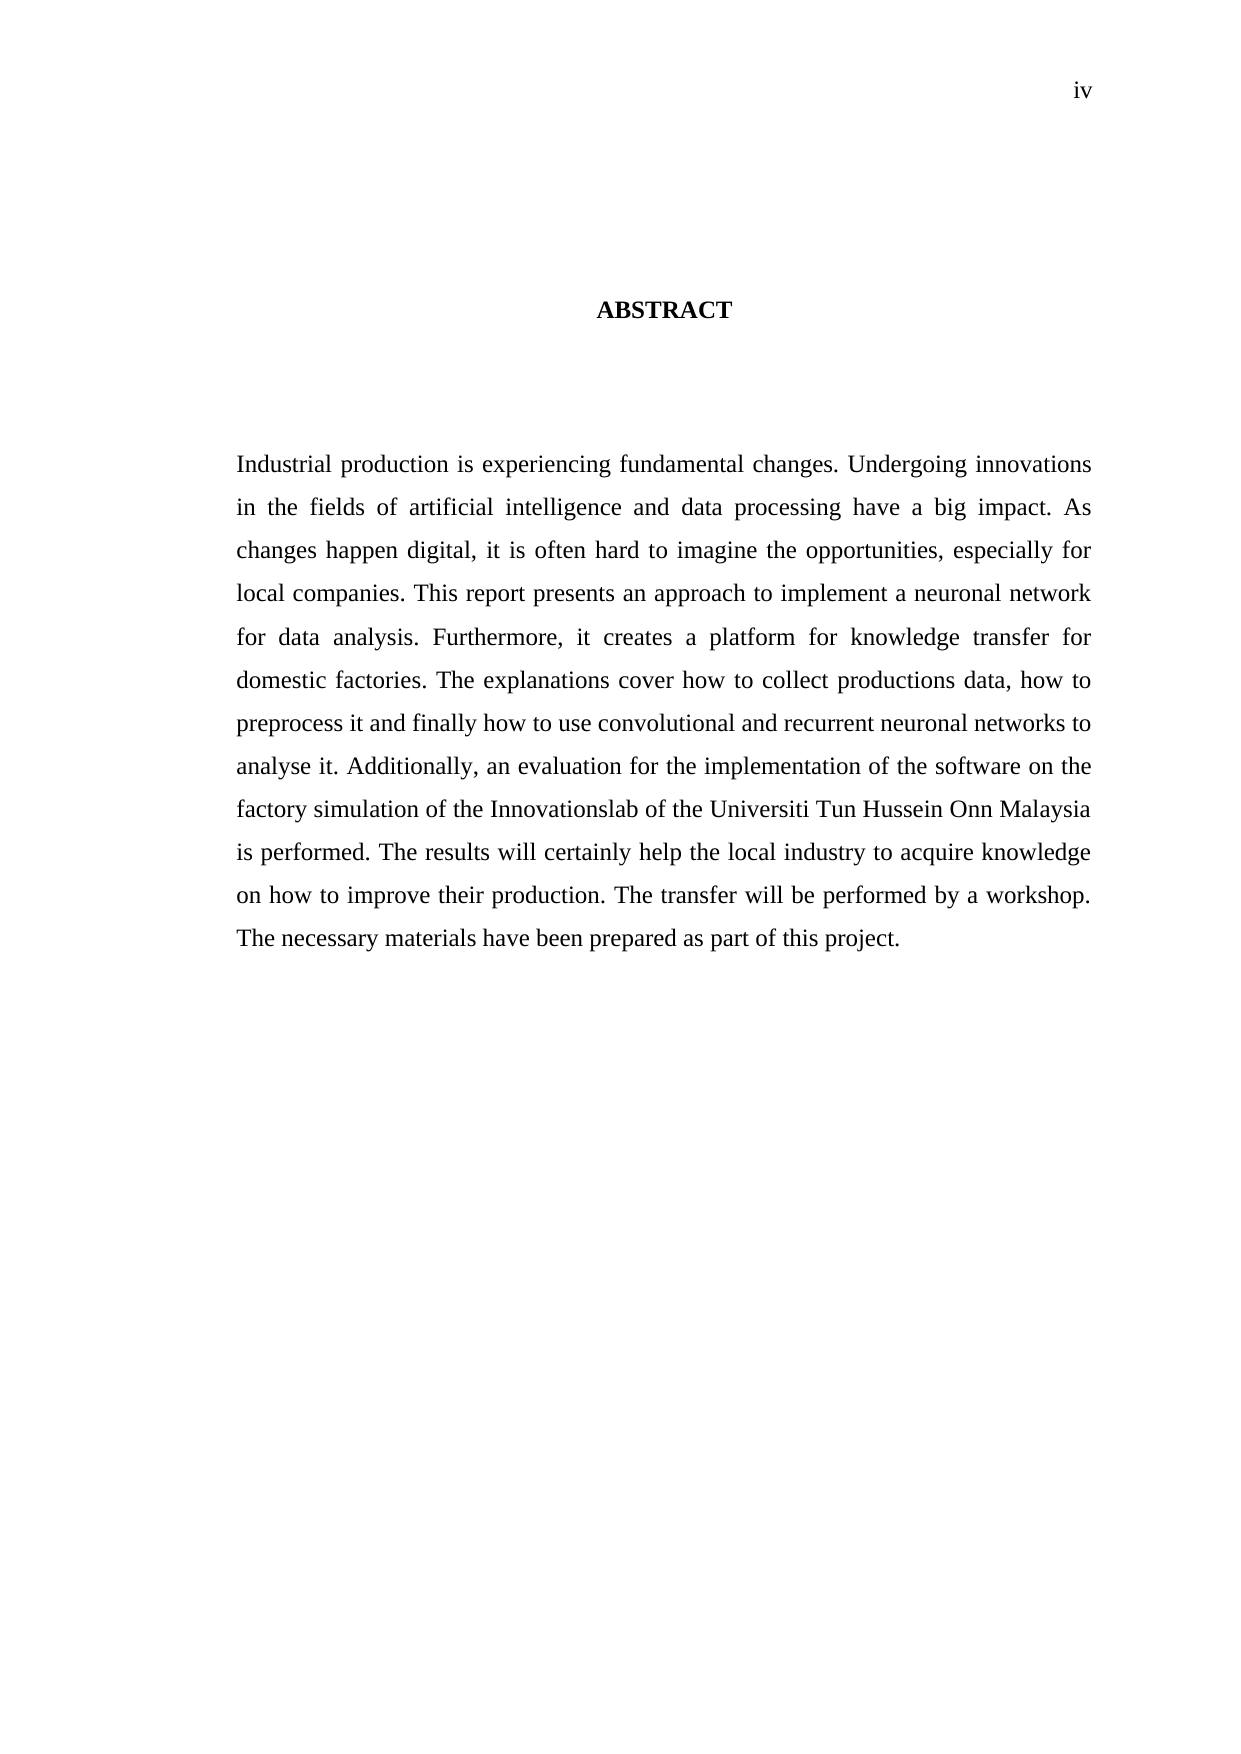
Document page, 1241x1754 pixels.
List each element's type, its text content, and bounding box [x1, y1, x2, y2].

text ABSTRACT [236, 295, 1092, 324]
text Industrial production is experiencing fundamental changes. Undergoing innovations in the fields of artificial intelligence and data processing have a big impact. As changes happen digital, it is often hard to imagine the opportunities, especially for local companies. This report presents an approach to implement a neuronal network for data analysis. Furthermore, it creates a platform for knowledge transfer for domestic factories. The explanations cover how to collect productions data, how to preprocess it and finally how to use convolutional and recurrent neuronal networks to analyse it. Additionally, an evaluation for the implementation of the software on the factory simulation of the Innovationslab of the Universiti Tun Hussein Onn Malaysia is performed. The results will certainly help the local industry to acquire knowledge on how to improve their production. The transfer will be performed by a workshop. The necessary materials have been prepared as part of this project. [236, 449, 1092, 952]
